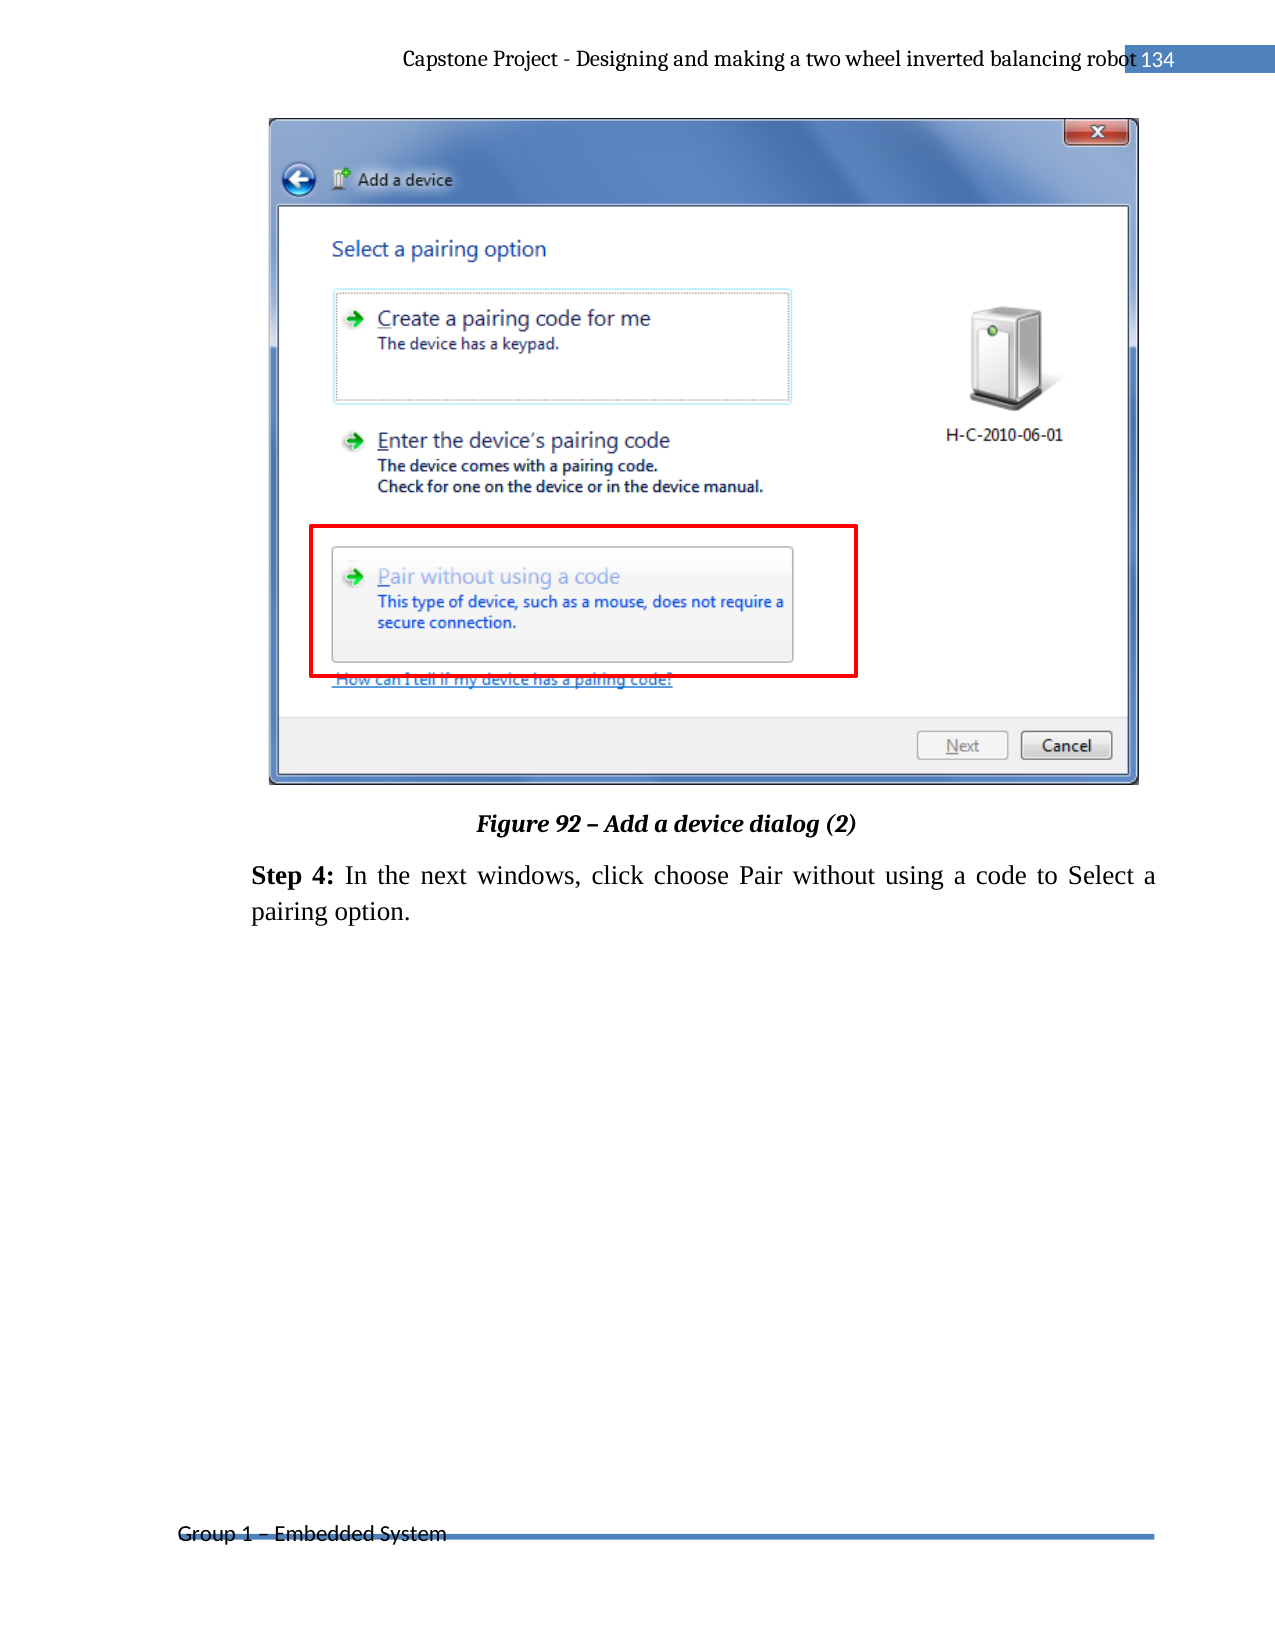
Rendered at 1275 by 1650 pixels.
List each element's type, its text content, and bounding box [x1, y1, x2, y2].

picture [268, 118, 1139, 785]
text Step 4: In the next windows, click choose Pair without using a code to Select a pairing option. [251, 859, 1157, 926]
text Figure 92 – Add a device dialog (2) [177, 809, 1157, 838]
